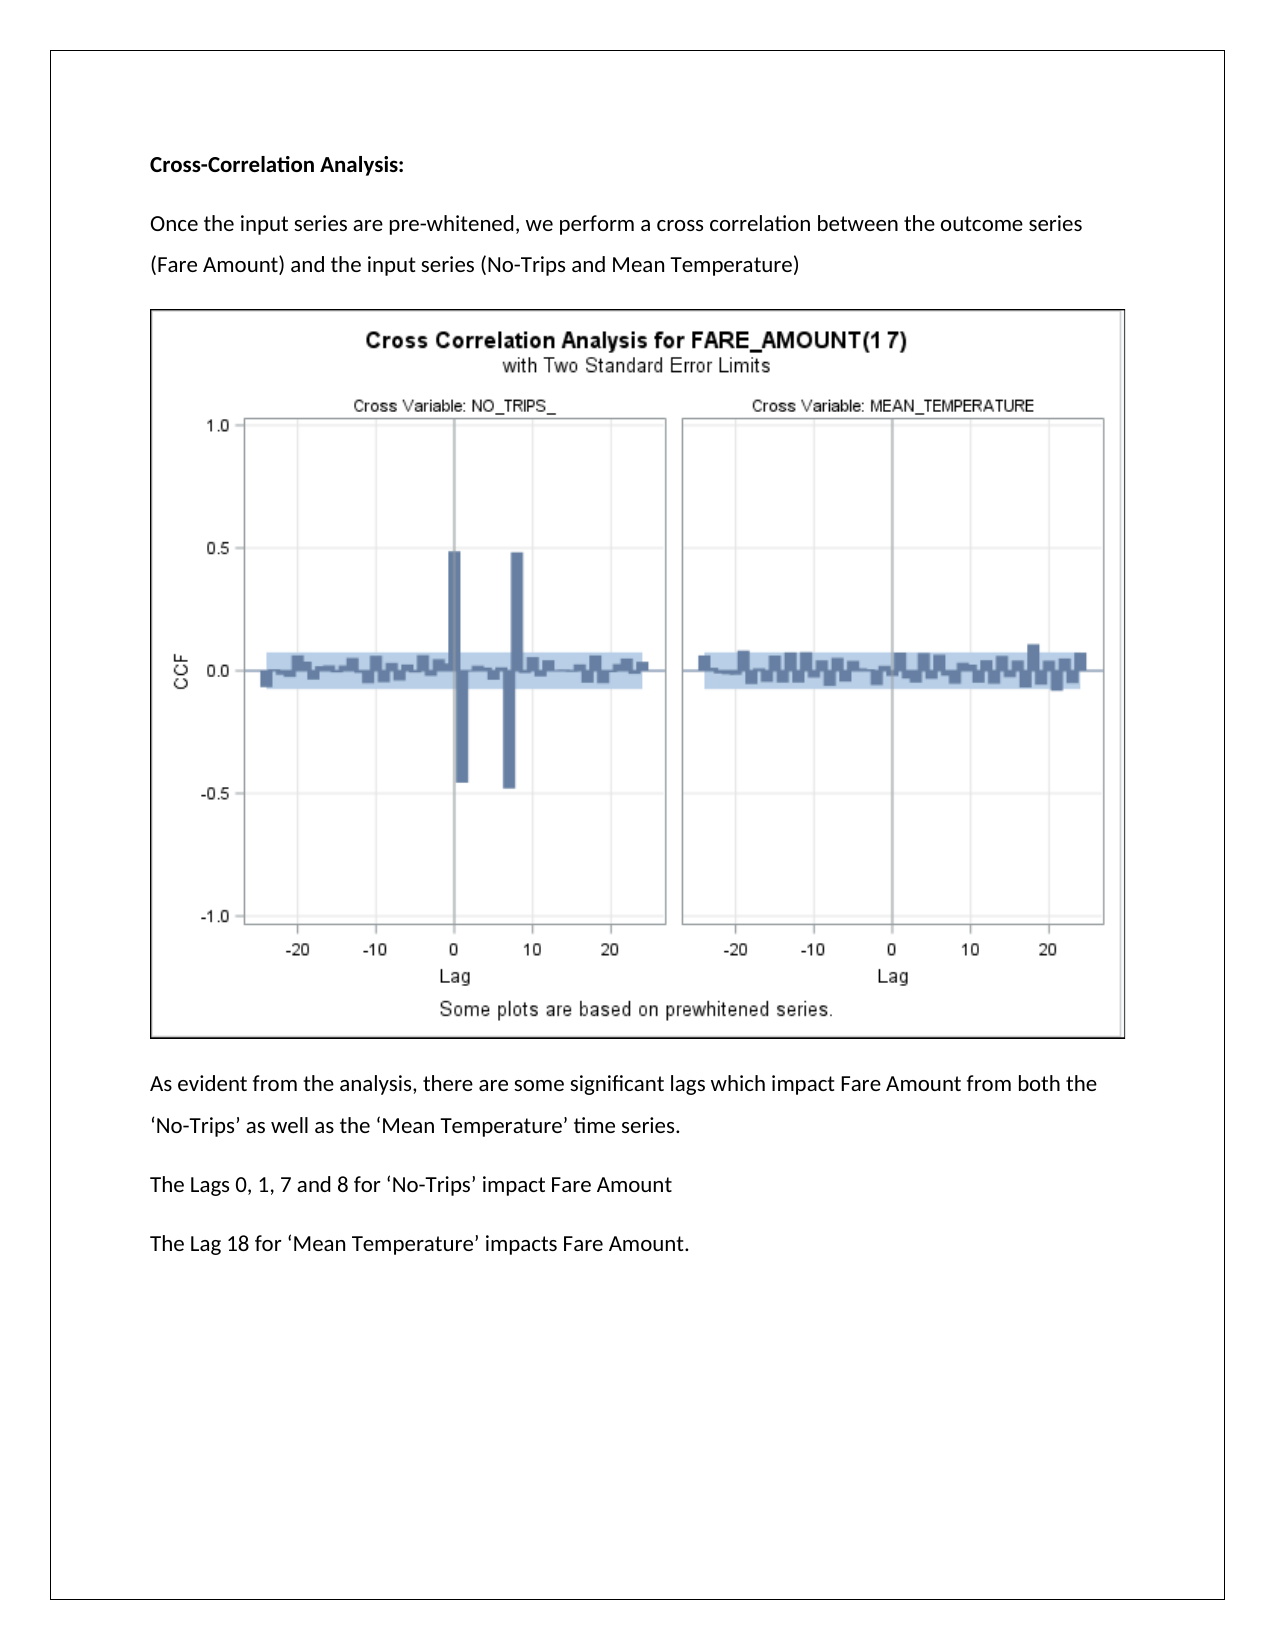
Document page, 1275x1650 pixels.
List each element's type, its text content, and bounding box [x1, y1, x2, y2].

text Once the input series are pre-whitened, we perform a cross correlation between the outcome series (Fare Amount) and the input series (No-Trips and Mean Temperature) [150, 209, 1125, 279]
text The Lag 18 for ‘Mean Temperature’ impacts Fare Amount. [150, 1229, 1125, 1257]
picture [150, 309, 1125, 1039]
text The Lags 0, 1, 7 and 8 for ‘No-Trips’ impact Fare Amount [150, 1170, 1125, 1198]
text Cross-Correlation Analysis: [150, 150, 1125, 178]
text As evident from the analysis, there are some significant lags which impact Fare Amount from both the ‘No-Trips’ as well as the ‘Mean Temperature’ time series. [150, 1069, 1125, 1139]
